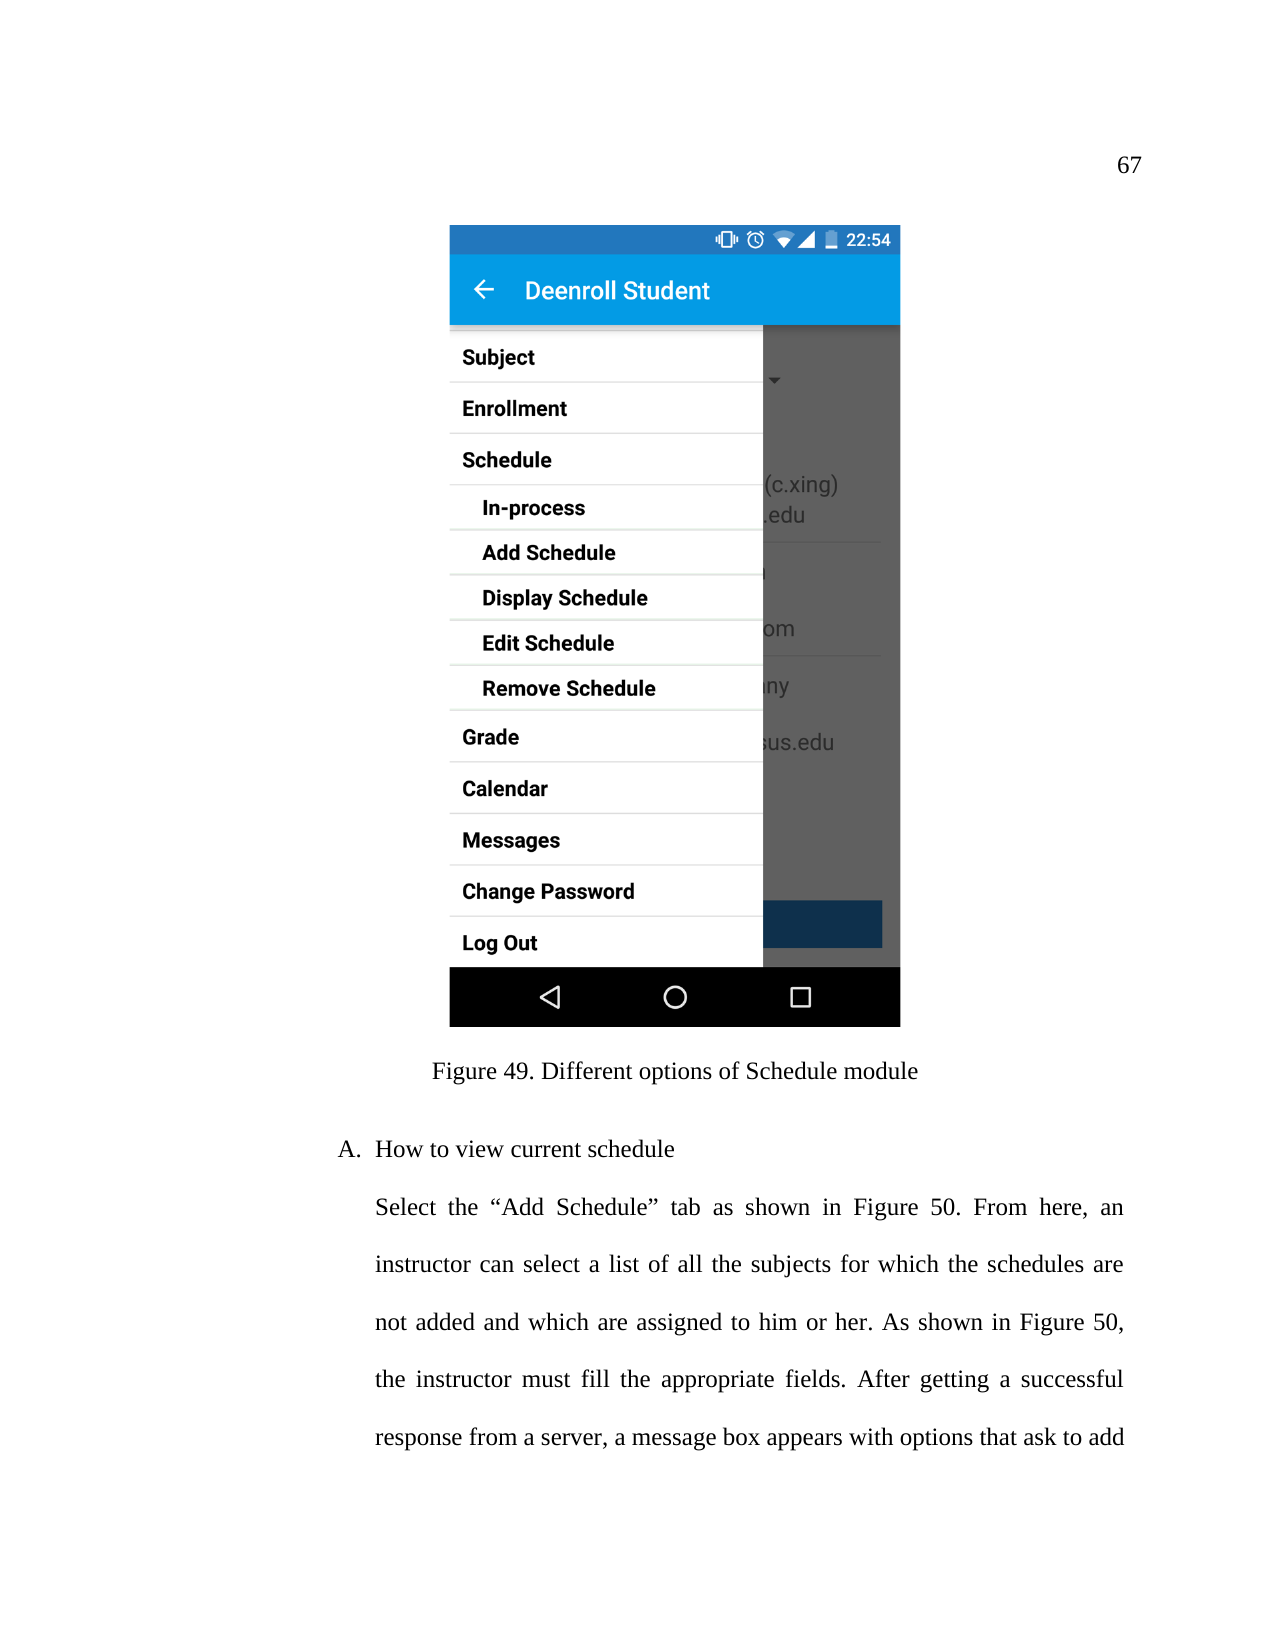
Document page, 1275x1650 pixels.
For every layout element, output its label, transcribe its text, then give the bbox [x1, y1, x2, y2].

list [375, 1192, 1125, 1450]
picture [476, 281, 493, 293]
picture [638, 283, 645, 299]
picture [676, 286, 687, 299]
picture [625, 282, 637, 299]
picture [584, 286, 590, 299]
picture [690, 286, 700, 299]
picture [592, 286, 603, 299]
list How to view current schedule [337, 1134, 1125, 1163]
picture [570, 286, 580, 299]
picture [648, 286, 654, 299]
picture [662, 281, 672, 299]
text Figure 49. Different options of Schedule module [225, 1056, 1125, 1084]
picture [556, 286, 567, 299]
picture [449, 326, 901, 1027]
picture [449, 225, 901, 254]
picture [542, 286, 553, 299]
picture [703, 283, 709, 299]
picture [527, 282, 539, 299]
